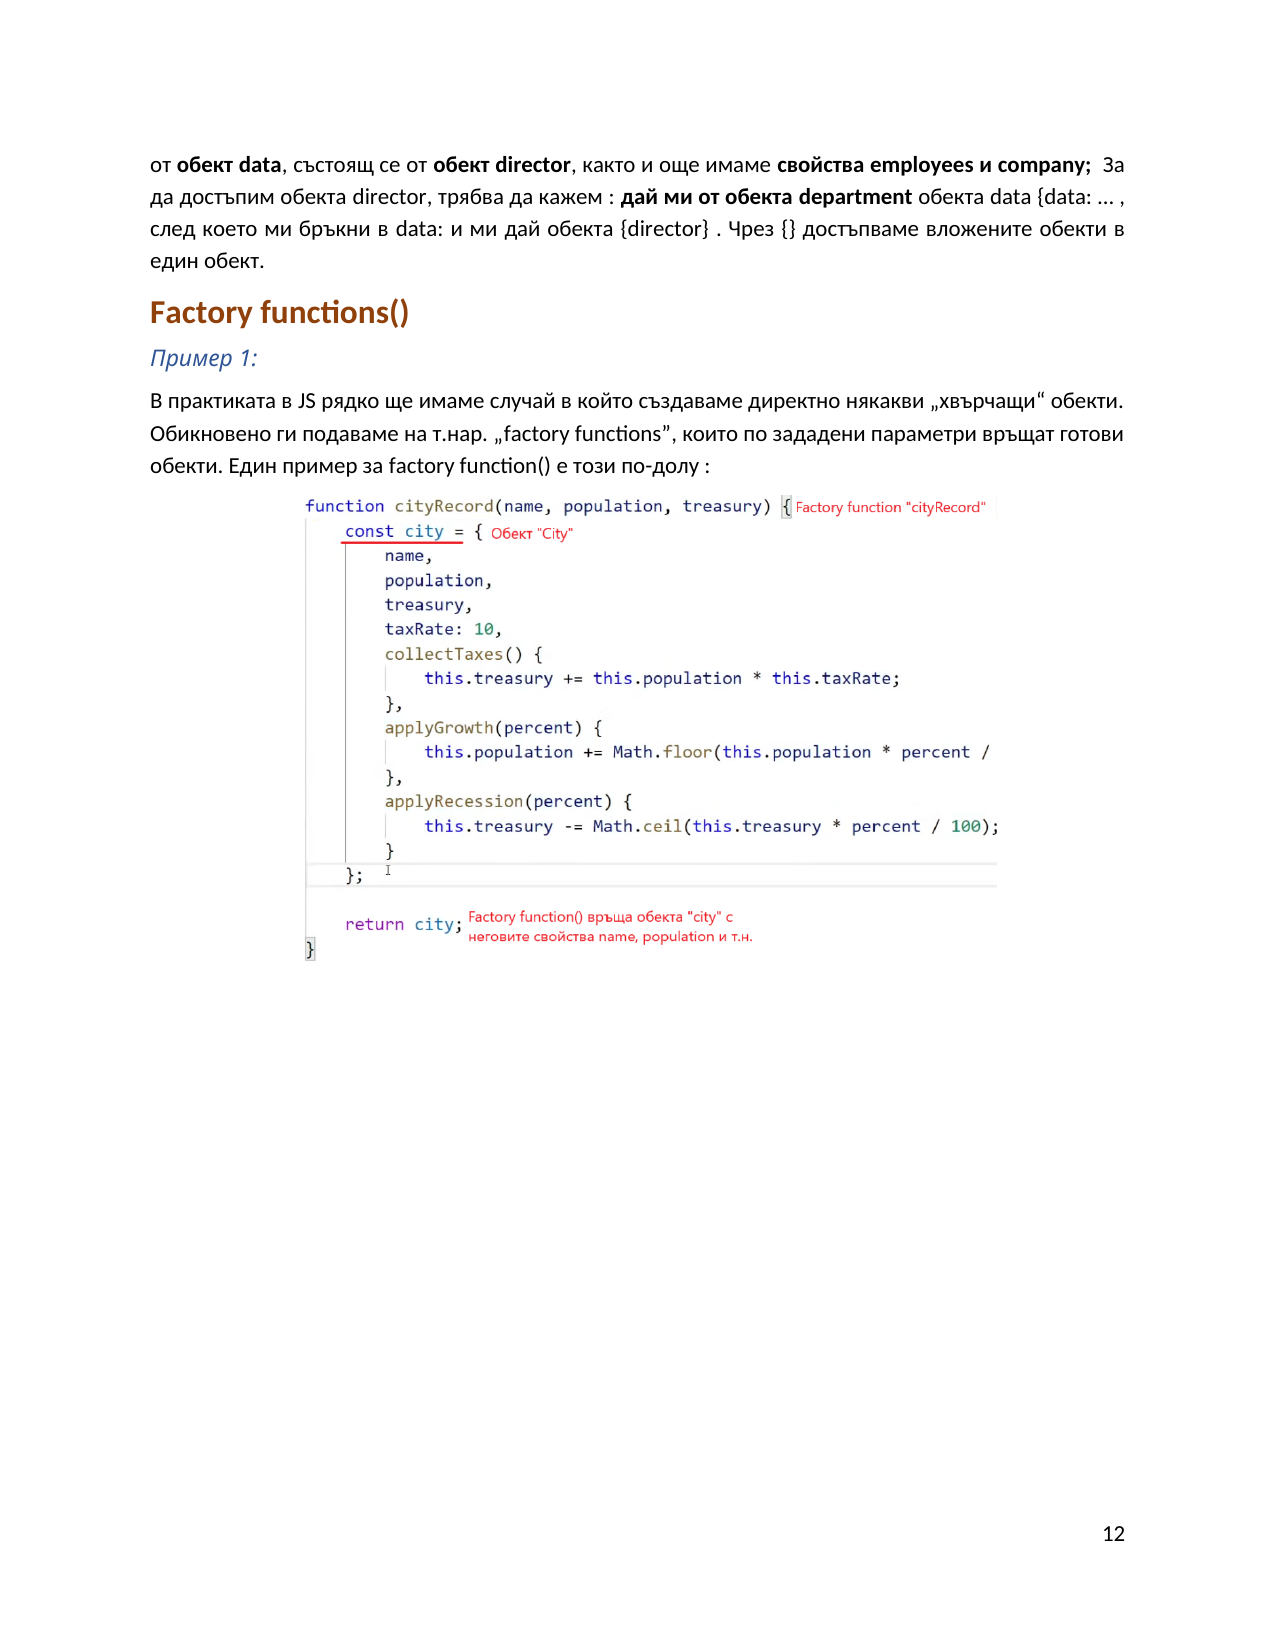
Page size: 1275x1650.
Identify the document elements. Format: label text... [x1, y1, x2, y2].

subtitle Пример 1: [150, 342, 1125, 373]
picture [278, 495, 997, 965]
text В практиката в JS рядко ще имаме случай в който създаваме директно някакви „хвърчащи“ обекти. Обикновено ги подаваме на т.нар. „factory functions”, които по зададени параметри връщат готови обекти. Един пример за factory function() е този по-долу : [150, 386, 1125, 479]
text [150, 150, 1125, 274]
subtitle Factory functions() [150, 291, 1125, 332]
